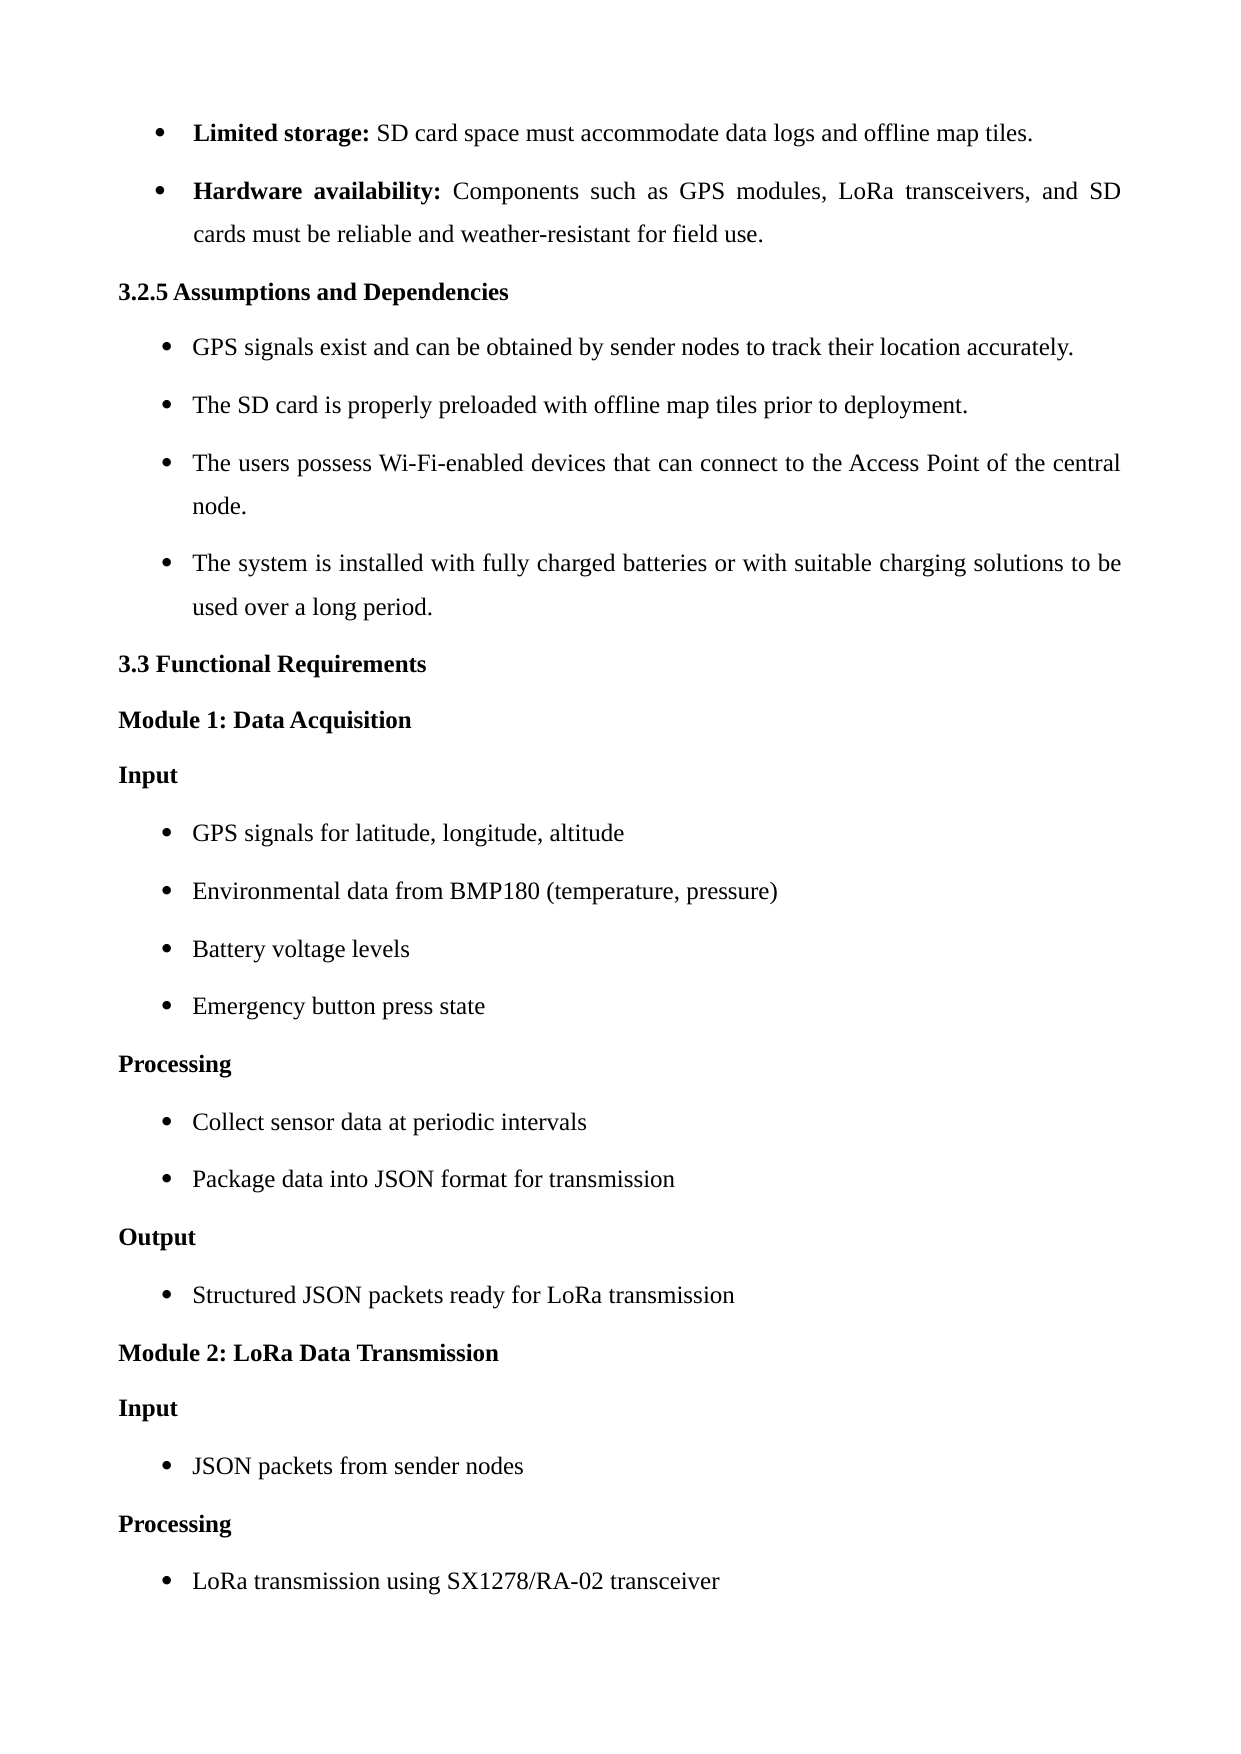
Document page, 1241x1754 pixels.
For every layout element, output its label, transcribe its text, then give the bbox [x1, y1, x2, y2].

text Input [118, 1393, 1122, 1422]
list GPS signals for latitude, longitude, altitude [162, 818, 1122, 847]
list Emergency button press state [162, 991, 1122, 1020]
subtitle 3.3 Functional Requirements [118, 649, 1122, 678]
text Input [118, 761, 1122, 789]
subtitle Module 1: Data Acquisition [118, 705, 1122, 734]
list The SD card is properly preloaded with offline map tiles prior to deployment. [162, 390, 1122, 419]
list Limited storage: SD card space must accommodate data logs and offline map tiles. [156, 118, 1122, 147]
list Hardware availability: Components such as GPS modules, LoRa transceivers, and SD cards must be reliable and weather-resistant for field use. [156, 176, 1122, 248]
list The system is installed with fully charged batteries or with suitable charging solutions to be used over a long period. [162, 548, 1122, 620]
list Package data into JSON format for transmission [162, 1164, 1122, 1193]
list Environmental data from BMP180 (temperature, pressure) [162, 876, 1122, 905]
list JSON packets from sender nodes [162, 1451, 1122, 1480]
list The users possess Wi-Fi-enabled devices that can connect to the Access Point of the central node. [162, 448, 1122, 519]
list GPS signals exist and can be obtained by sender nodes to track their location accurately. [162, 332, 1122, 361]
text Output [118, 1222, 1122, 1251]
subtitle 3.2.5 Assumptions and Dependencies [118, 277, 1122, 305]
text Processing [118, 1509, 1122, 1537]
text Processing [118, 1049, 1122, 1078]
list LoRa transmission using SX1278/RA-02 transceiver [162, 1566, 1122, 1595]
list Battery voltage levels [162, 934, 1122, 962]
list Structured JSON packets ready for LoRa transmission [162, 1280, 1122, 1309]
list Collect sensor data at periodic intervals [162, 1107, 1122, 1136]
subtitle Module 2: LoRa Data Transmission [118, 1338, 1122, 1366]
